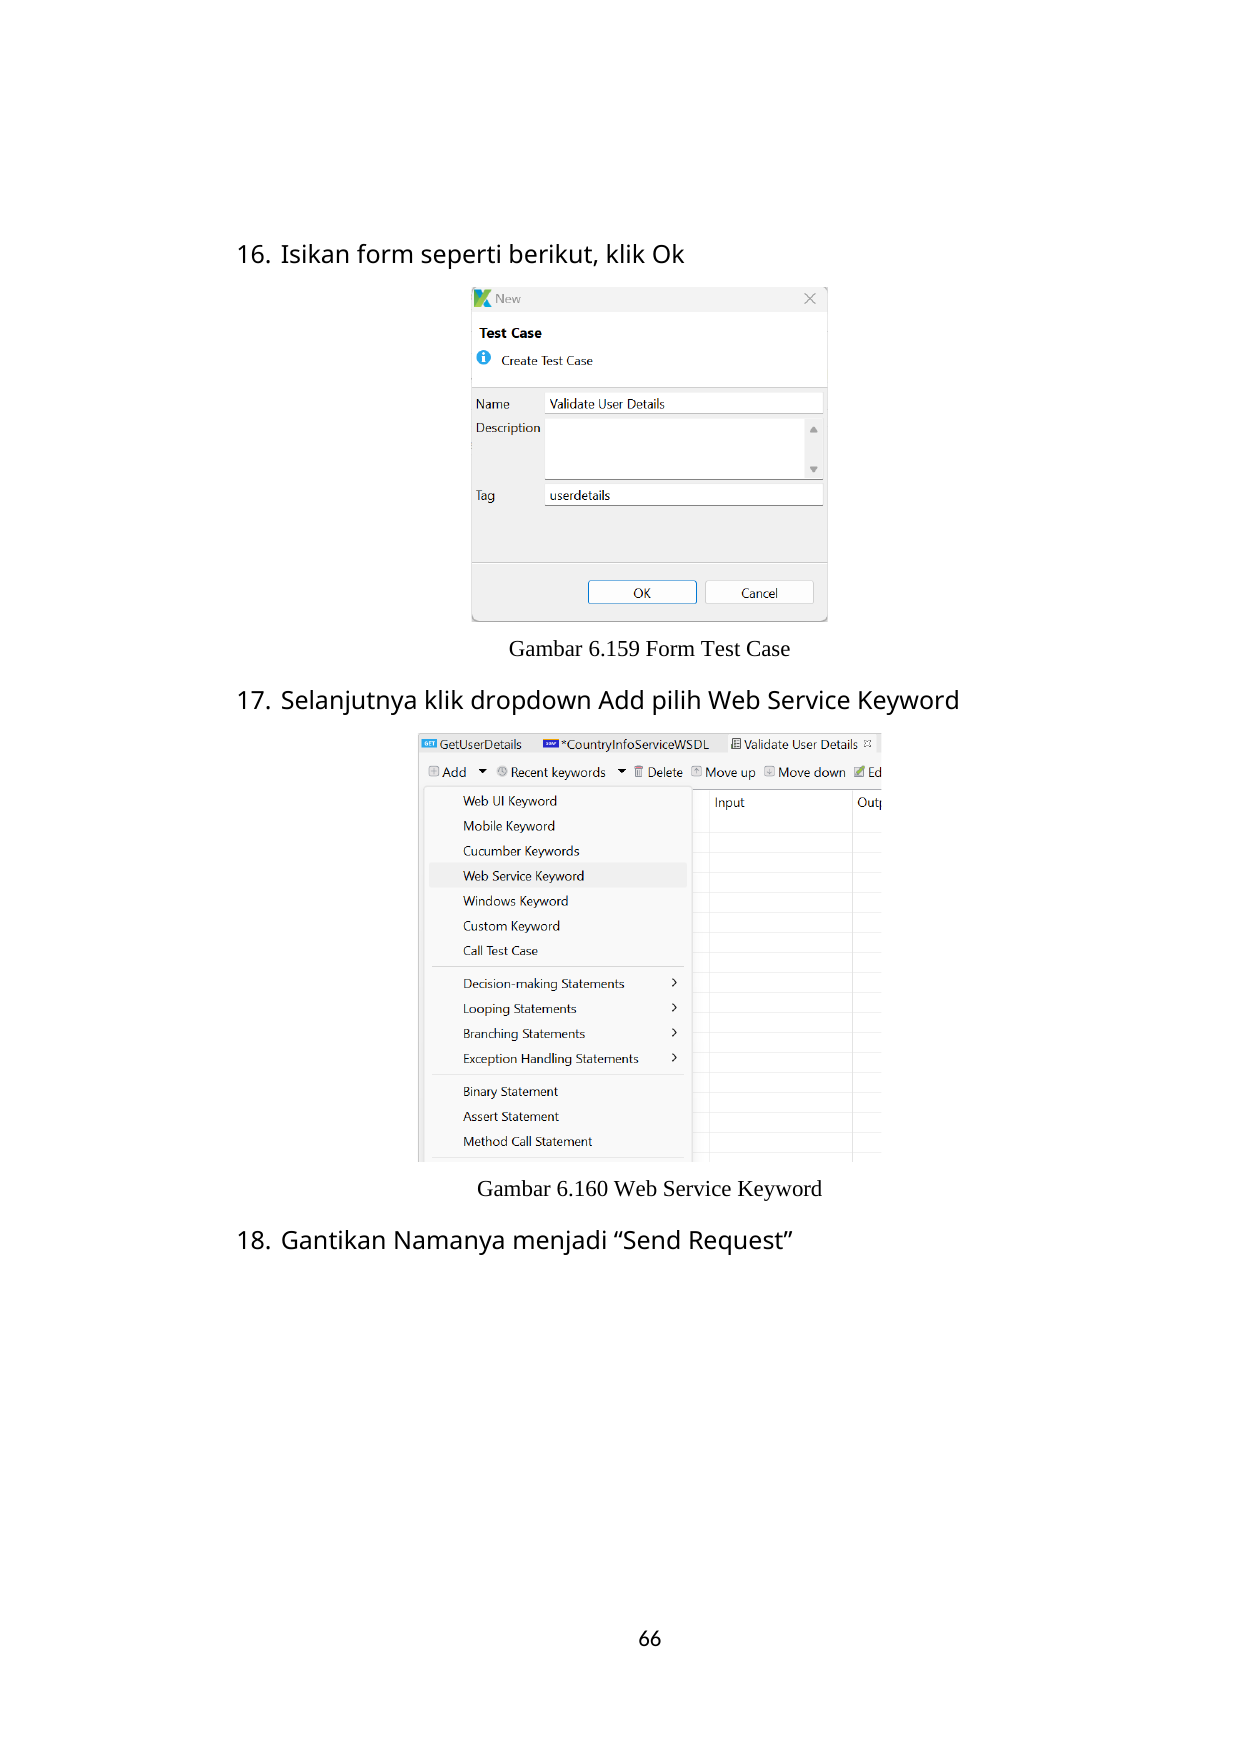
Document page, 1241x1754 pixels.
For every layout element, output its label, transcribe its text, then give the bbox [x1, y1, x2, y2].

list Isikan form seperti berikut, klik Ok [236, 236, 1063, 270]
picture [417, 733, 882, 1162]
list Selanjutnya klik dropdown Add pilih Web Service Keyword [236, 682, 1063, 716]
list Gantikan Namanya menjadi “Send Request” [236, 1223, 1063, 1257]
picture [471, 287, 828, 622]
